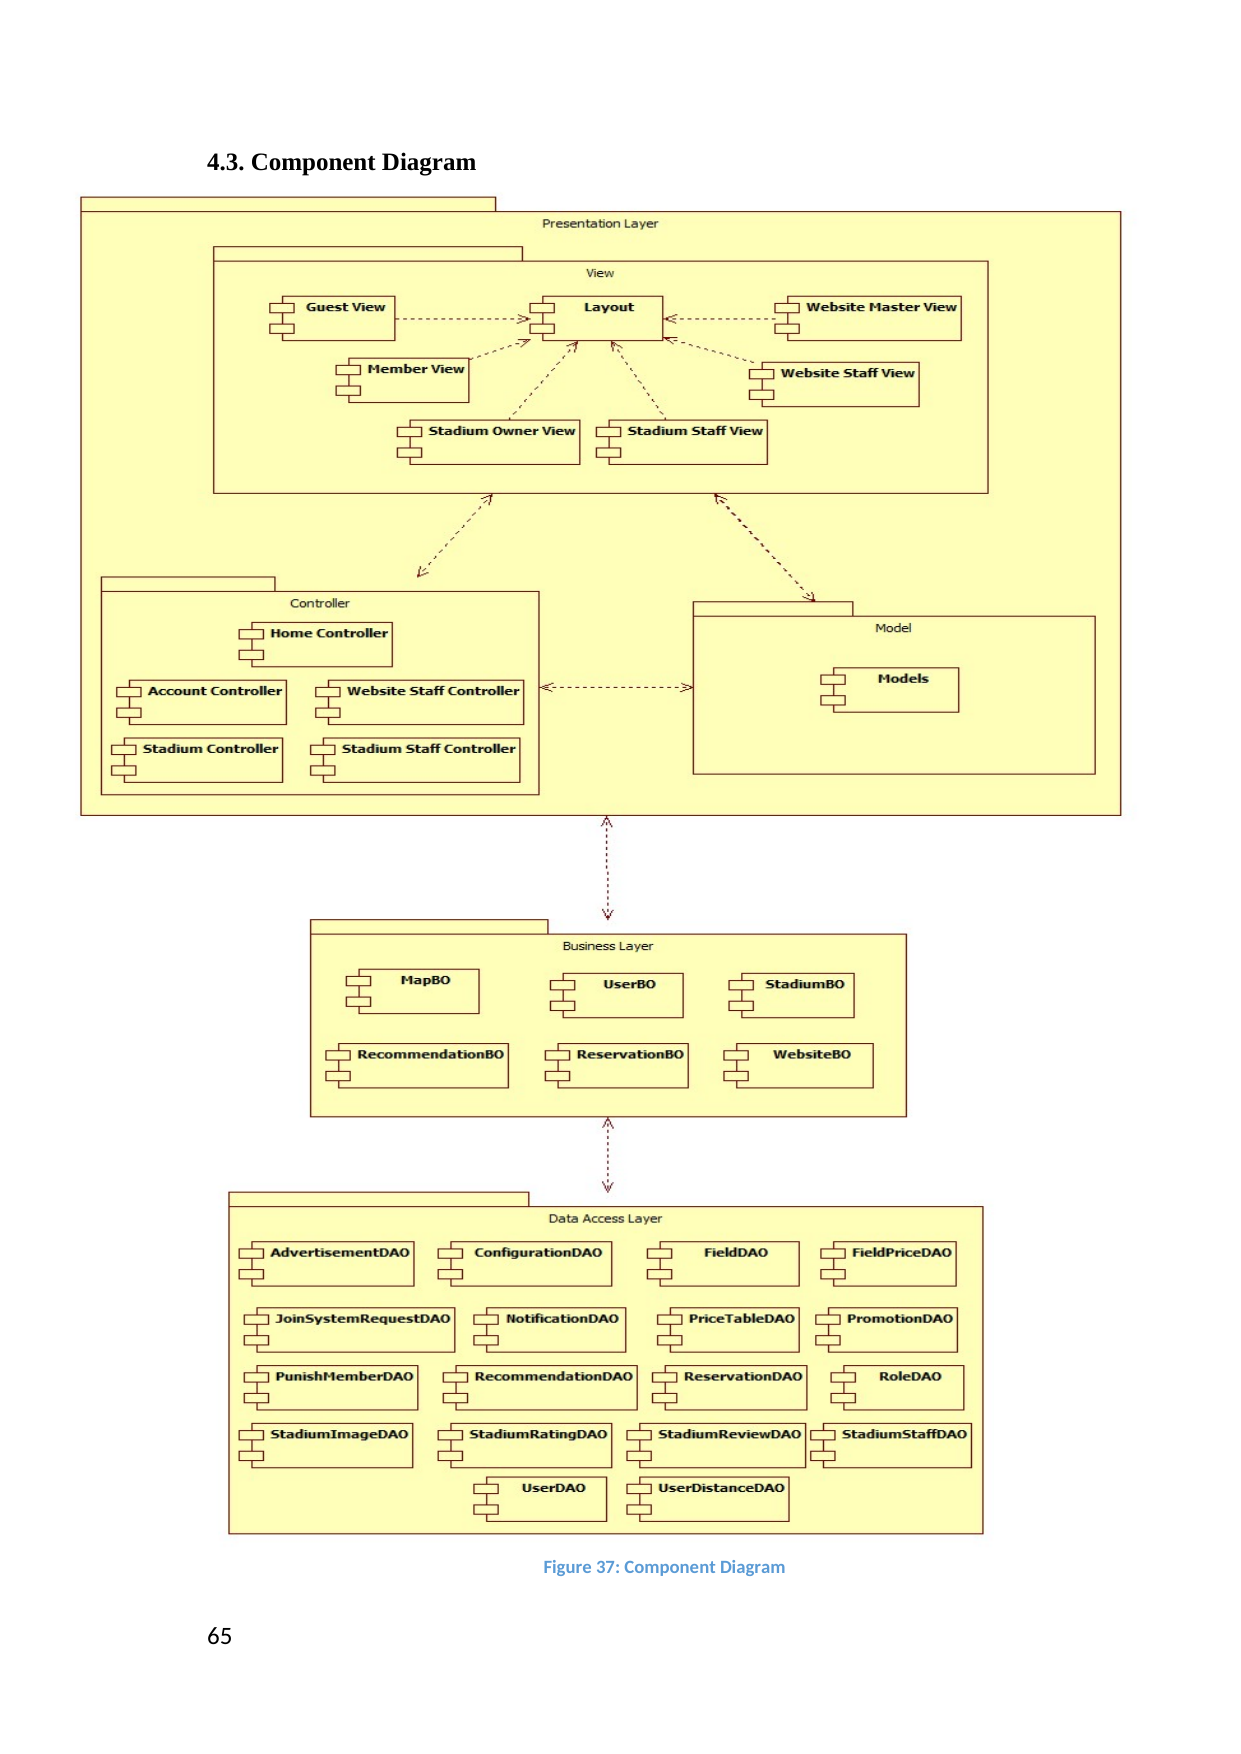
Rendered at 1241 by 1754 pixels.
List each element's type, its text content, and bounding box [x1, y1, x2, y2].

subtitle Component Diagram [207, 148, 1122, 176]
text Figure 37: Component Diagram [207, 1555, 1122, 1578]
picture [55, 176, 1147, 1555]
